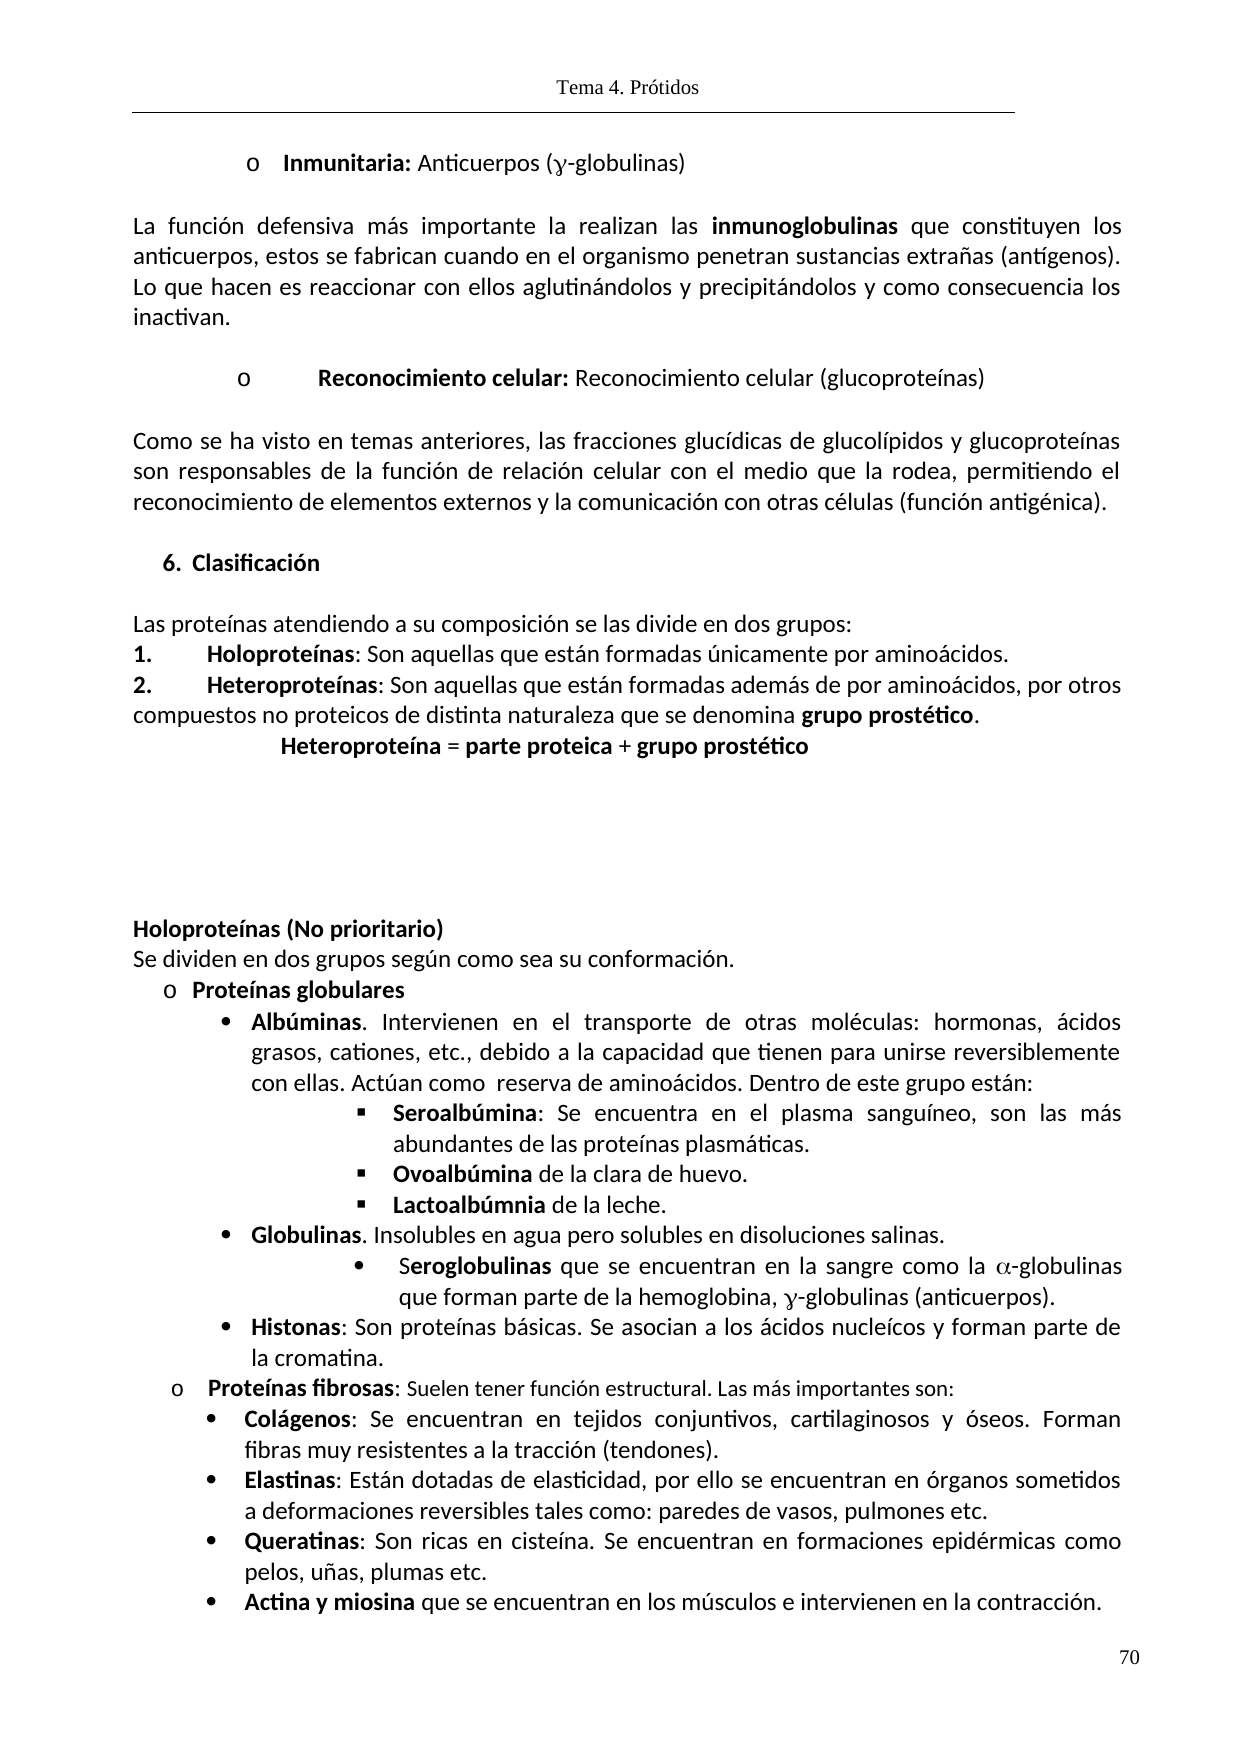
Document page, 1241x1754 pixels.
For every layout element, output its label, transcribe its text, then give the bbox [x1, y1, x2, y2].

list Actina y miosina que se encuentran en los músculos e intervienen en la contracción. [207, 1586, 1122, 1617]
list Albúminas. Intervienen en el transporte de otras moléculas: hormonas, ácidos grasos, cationes, etc., debido a la capacidad que tienen para unirse reversiblemente con ellas. Actúan como reserva de aminoácidos. Dentro de este grupo están: [222, 1006, 1122, 1097]
text Heteroproteína = parte proteica + grupo prostético [133, 730, 1122, 761]
list Seroglobulinas que se encuentran en la sangre como la -globulinas que forman parte de la hemoglobina, -globulinas (anticuerpos). [354, 1250, 1122, 1311]
list Seroalbúmina: Se encuentra en el plasma sanguíneo, son las más abundantes de las proteínas plasmáticas. [355, 1097, 1122, 1158]
list Lactoalbúmnia de la leche. [355, 1189, 1122, 1219]
list Queratinas: Son ricas en cisteína. Se encuentran en formaciones epidérmicas como pelos, uñas, plumas etc. [207, 1525, 1122, 1586]
list Reconocimiento celular: Reconocimiento celular (glucoproteínas) [236, 362, 1122, 394]
list Ovoalbúmina de la clara de huevo. [355, 1158, 1122, 1189]
list Inmunitaria: Anticuerpos (-globulinas) [245, 148, 1122, 179]
list Histonas: Son proteínas básicas. Se asocian a los ácidos nucleícos y forman parte de la cromatina. [222, 1311, 1122, 1372]
text Se dividen en dos grupos según como sea su conformación. [133, 944, 1122, 974]
list Proteínas fibrosas: Suelen tener función estructural. Las más importantes son: [170, 1372, 1122, 1403]
list Colágenos: Se encuentran en tejidos conjuntivos, cartilaginosos y óseos. Forman fibras muy resistentes a la tracción (tendones). [207, 1403, 1122, 1464]
text Como se ha visto en temas anteriores, las fracciones glucídicas de glucolípidos y glucoproteínas son responsables de la función de relación celular con el medio que la rodea, permitiendo el reconocimiento de elementos externos y la comunicación con otras células (función antigénica). [133, 425, 1122, 516]
list Elastinas: Están dotadas de elasticidad, por ello se encuentran en órganos sometidos a deformaciones reversibles tales como: paredes de vasos, pulmones etc. [207, 1464, 1122, 1525]
text 1. Holoproteínas: Son aquellas que están formadas únicamente por aminoácidos. [133, 638, 1122, 669]
list Globulinas. Insolubles en agua pero solubles en disoluciones salinas. [222, 1219, 1122, 1250]
list Proteínas globulares [162, 974, 1122, 1006]
text Las proteínas atendiendo a su composición se las divide en dos grupos: [133, 608, 1122, 638]
text La función defensiva más importante la realizan las inmunoglobulinas que constituyen los anticuerpos, estos se fabrican cuando en el organismo penetran sustancias extrañas (antígenos). Lo que hacen es reaccionar con ellos aglutinándolos y precipitándolos y como consecuencia los inactivan. [133, 210, 1122, 332]
list Clasificación [162, 547, 1122, 577]
text 2. Heteroproteínas: Son aquellas que están formadas además de por aminoácidos, por otros compuestos no proteicos de distinta naturaleza que se denomina grupo prostético. [133, 669, 1122, 730]
text Holoproteínas (No prioritario) [133, 913, 1122, 944]
